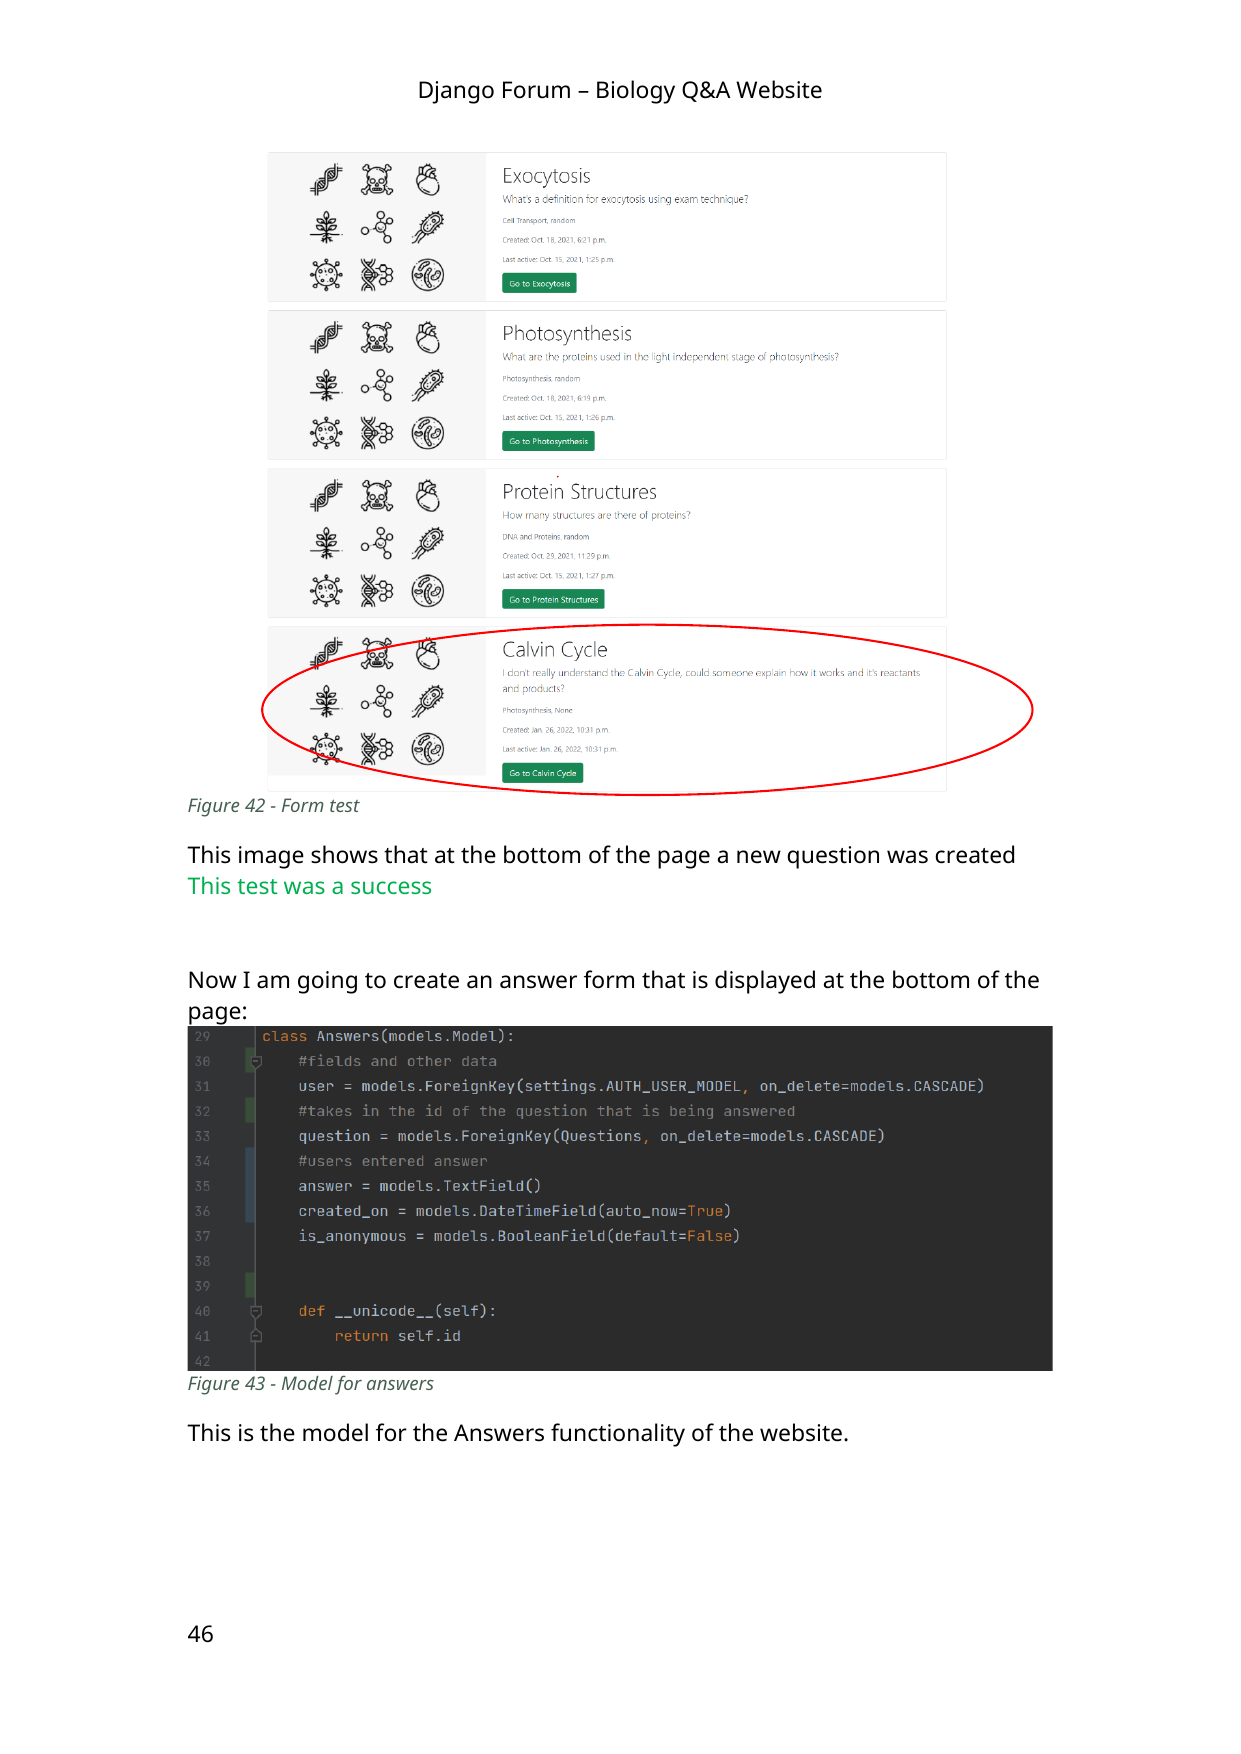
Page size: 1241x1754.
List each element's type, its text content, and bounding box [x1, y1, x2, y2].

picture [187, 150, 1053, 793]
text This is the model for the Answers functionality of the website. [187, 1417, 1053, 1448]
picture [187, 1026, 1053, 1371]
picture [264, 626, 1031, 793]
text This test was a success [187, 870, 1053, 901]
text Now I am going to create an answer form that is displayed at the bottom of the page: [187, 963, 1053, 1026]
text This image shows that at the bottom of the page a new question was created [187, 838, 1053, 870]
